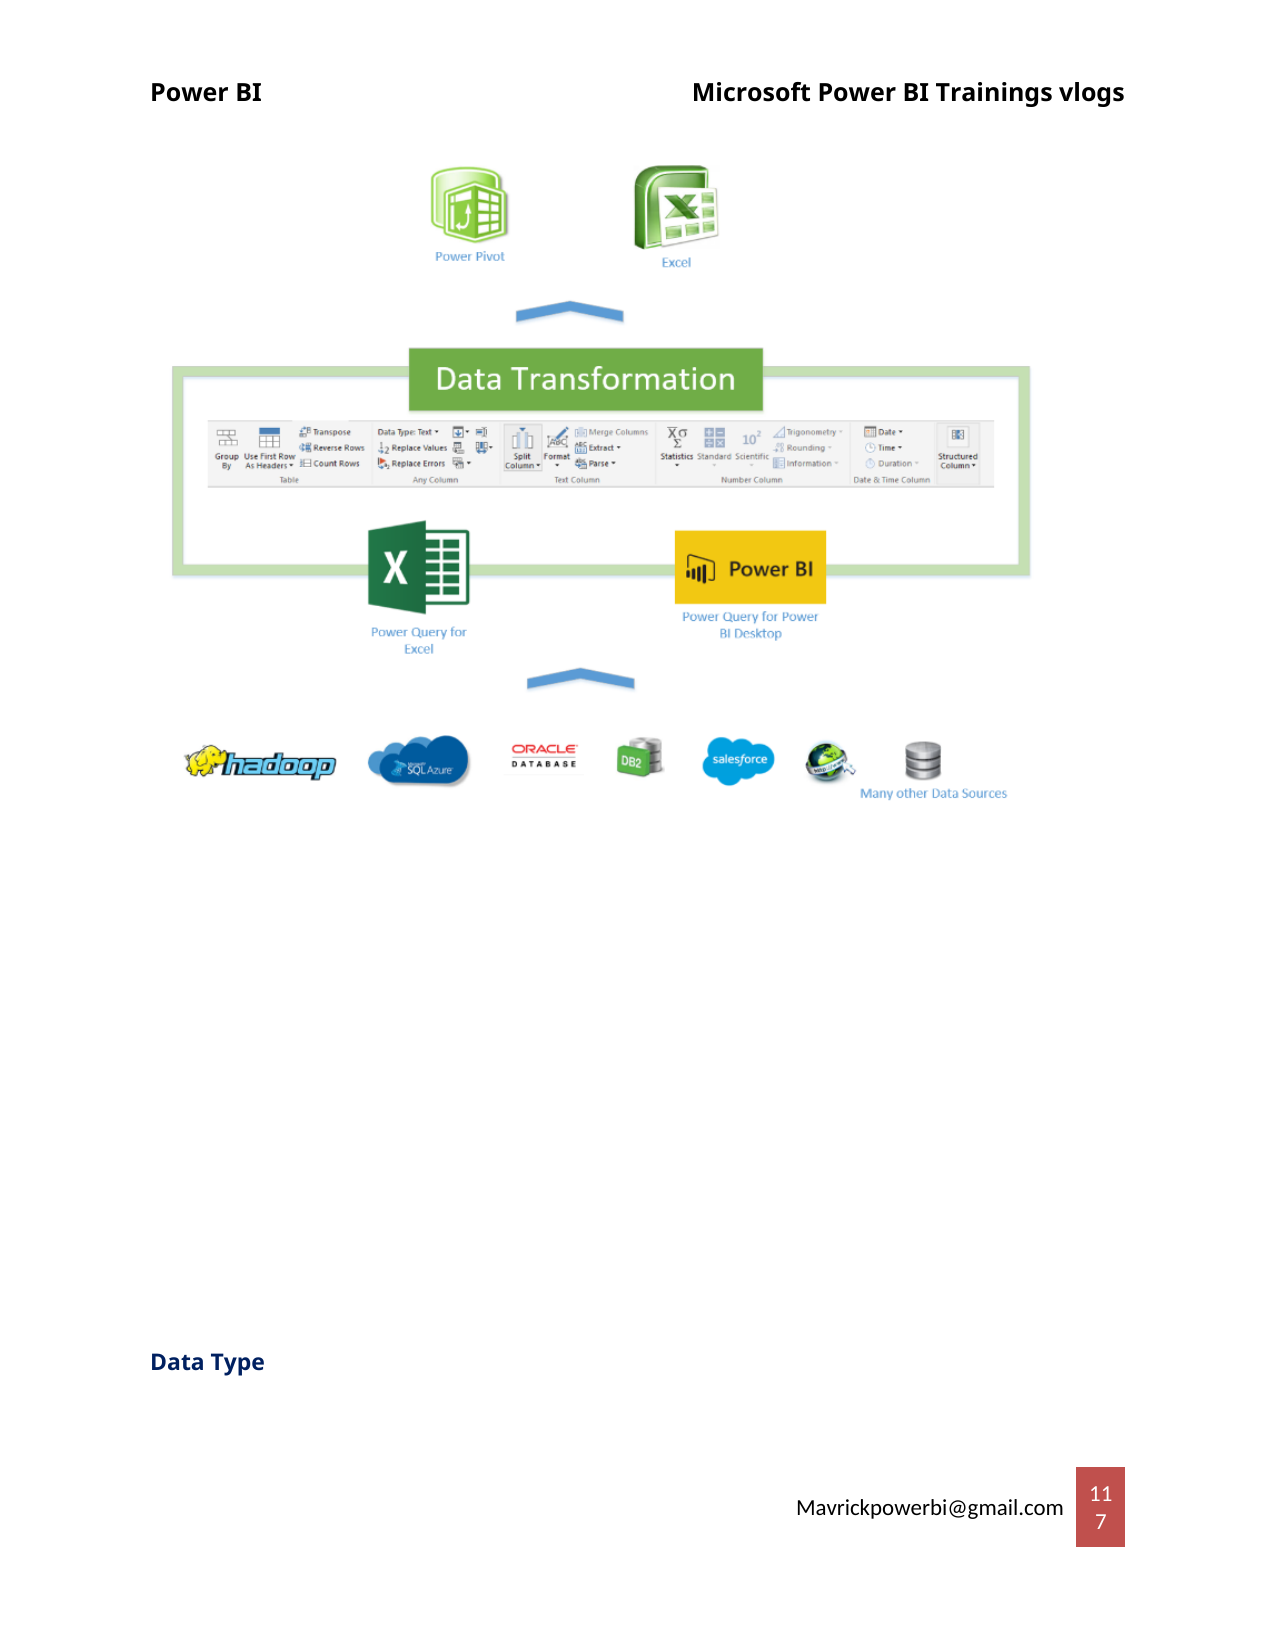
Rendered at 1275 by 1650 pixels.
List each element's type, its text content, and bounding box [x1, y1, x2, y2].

picture [150, 150, 1062, 810]
text Data Type [150, 1346, 1125, 1377]
